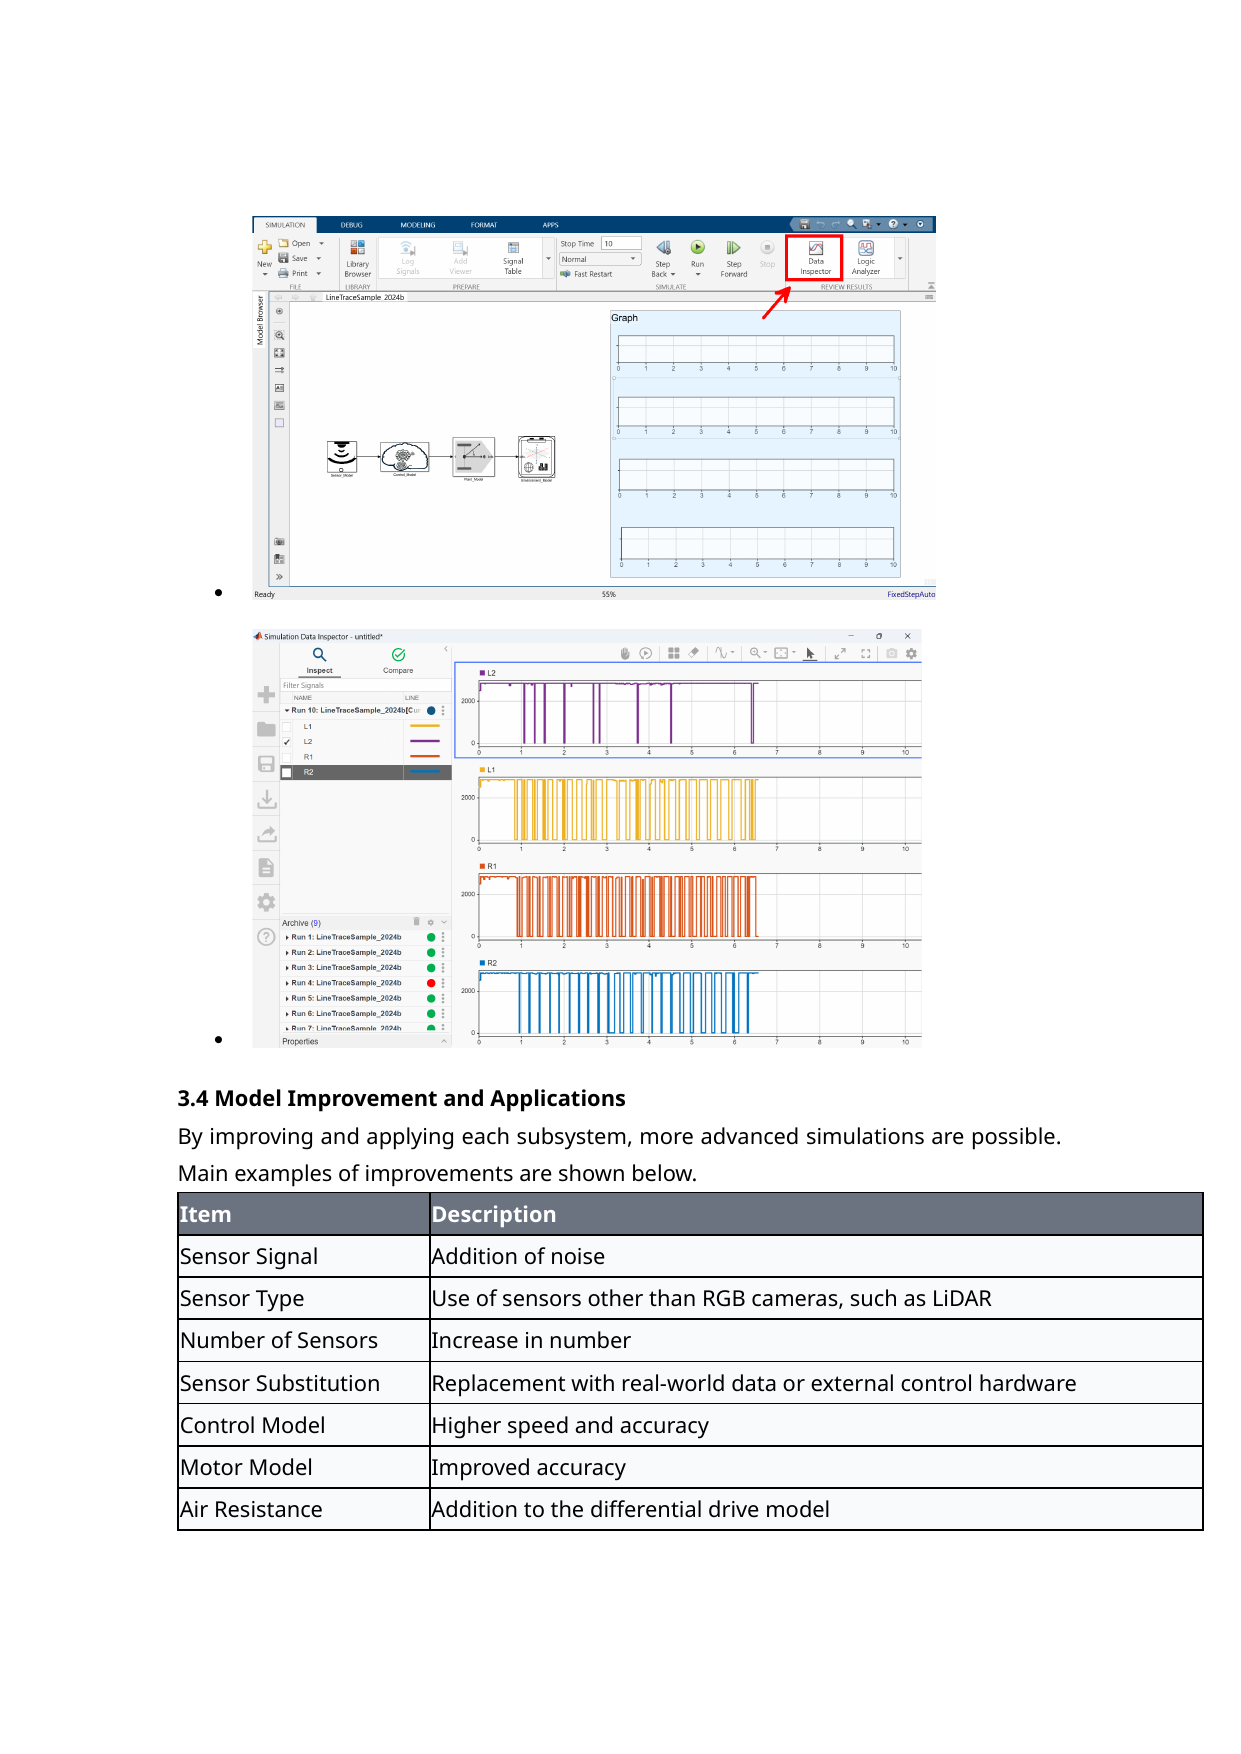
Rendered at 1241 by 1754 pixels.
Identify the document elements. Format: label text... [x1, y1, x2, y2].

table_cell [431, 1489, 1202, 1529]
picture [252, 629, 922, 1048]
table_cell Higher speed and accuracy [431, 1404, 1202, 1445]
table_header Item [179, 1193, 429, 1234]
table_cell Replacement with real-world data or external control hardware [431, 1362, 1202, 1403]
picture [252, 216, 936, 600]
table_cell Sensor Signal [179, 1236, 429, 1276]
table_cell Control Model [179, 1404, 429, 1445]
text By improving and applying each subsystem, more advanced simulations are possible. Main examples of improvements are shown below. [177, 1117, 1063, 1192]
table_header Description [431, 1193, 1202, 1234]
table_cell Addition of noise [431, 1236, 1202, 1276]
table_cell Use of sensors other than RGB cameras, such as LiDAR [431, 1278, 1202, 1318]
table_cell Improved accuracy [431, 1447, 1202, 1487]
table_cell Sensor Substitution [179, 1362, 429, 1403]
table_cell Increase in number [431, 1320, 1202, 1361]
table_cell Motor Model [179, 1447, 429, 1487]
table_cell Number of Sensors [179, 1320, 429, 1361]
table_cell Sensor Type [179, 1278, 429, 1318]
text 3.4 Model Improvement and Applications [177, 1079, 1063, 1117]
table_cell Air Resistance [179, 1489, 429, 1529]
